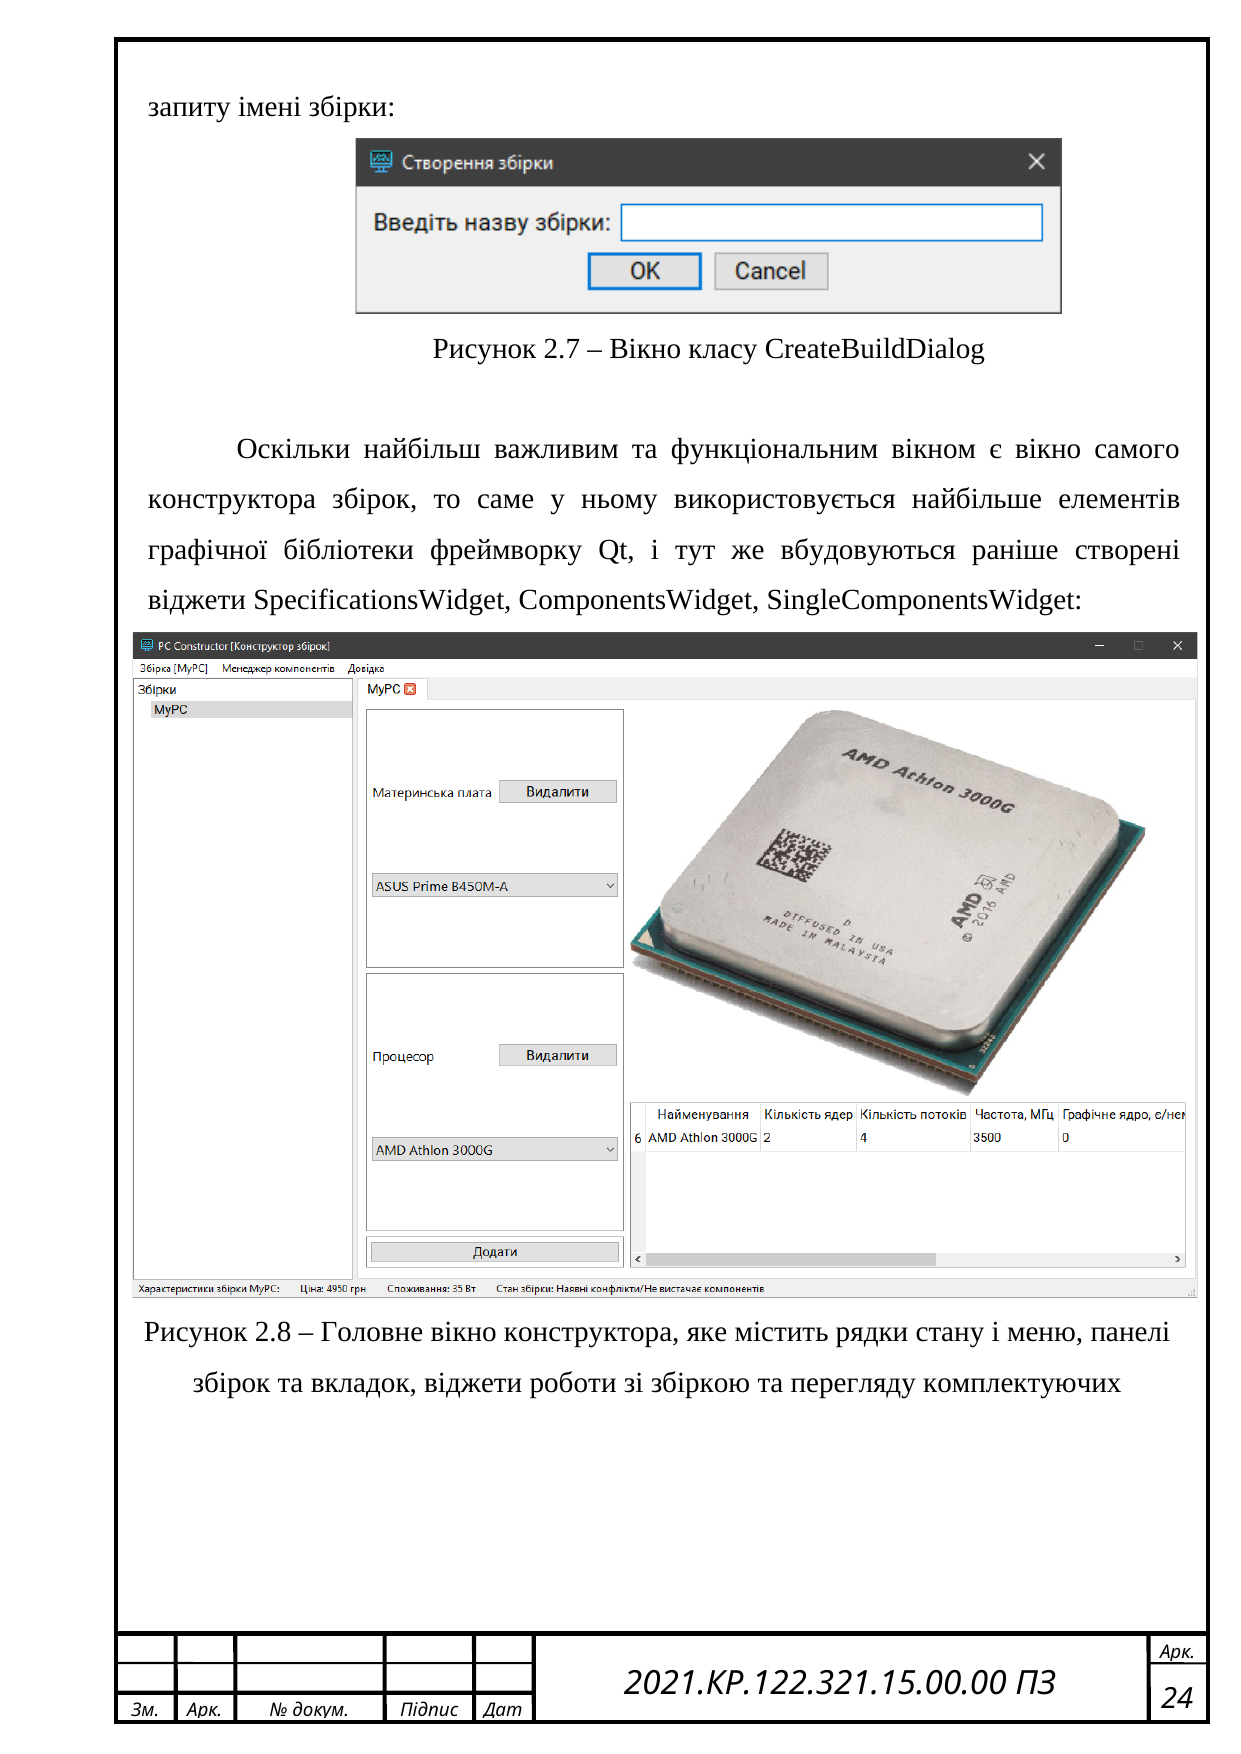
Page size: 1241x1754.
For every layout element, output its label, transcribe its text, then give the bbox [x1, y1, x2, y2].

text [148, 89, 1181, 122]
text Оскільки найбільш важливим та функціональним вікном є вікно самого конструктора збірок, то саме у ньому використовується найбільше елементів графічної бібліотеки фреймворку Qt, і тут же вбудовуються раніше створені віджети SpecificationsWidget, ComponentsWidget, SingleComponentsWidget: [148, 431, 1181, 616]
picture [132, 632, 1198, 1298]
picture [355, 138, 1062, 314]
text Рисунок 2.8 – Головне вікно конструктора, яке містить рядки стану і меню, панелі збірок та вкладок, віджети роботи зі збіркою та перегляду комплектуючих [133, 1314, 1181, 1398]
text Рисунок 2.7 – Вікно класу CreateBuildDialog [148, 331, 1181, 364]
